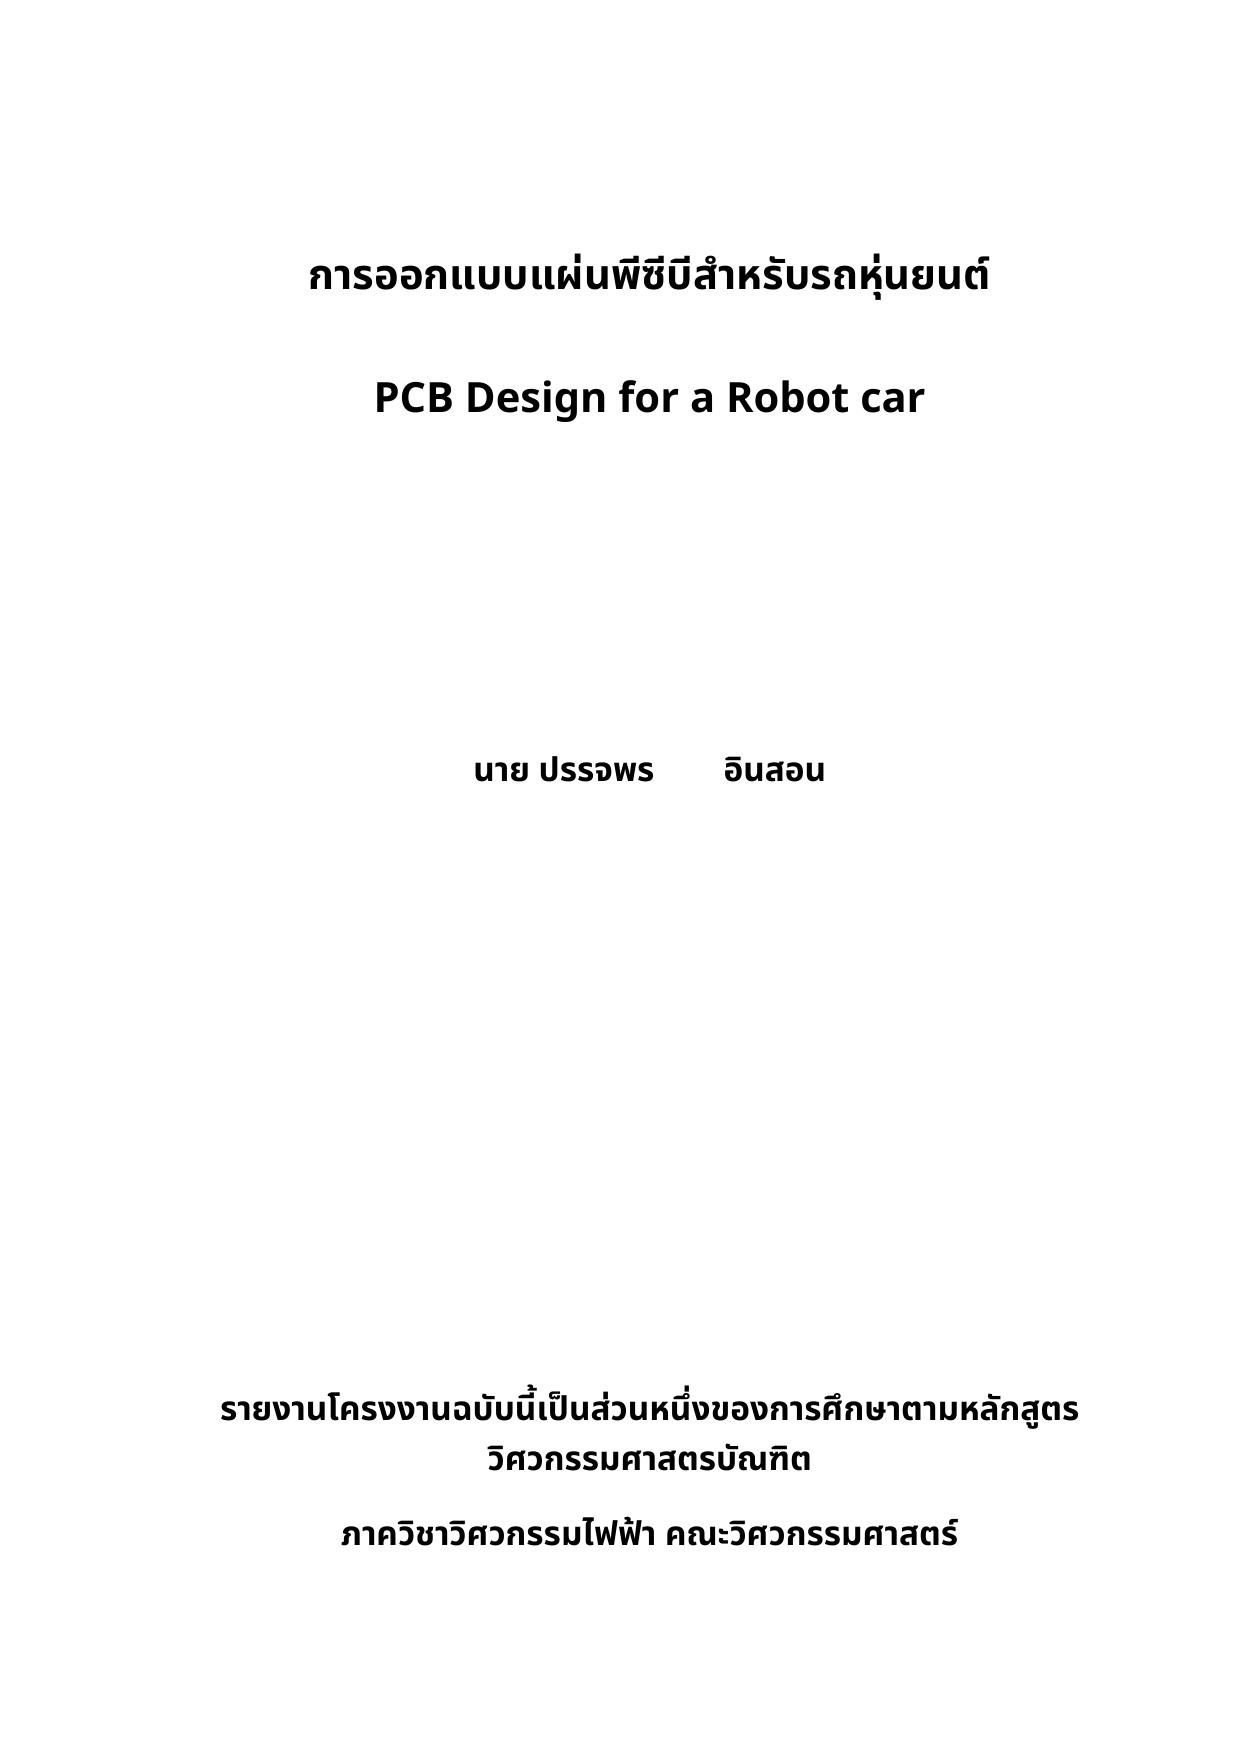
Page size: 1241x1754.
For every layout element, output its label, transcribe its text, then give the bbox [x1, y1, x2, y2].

text รายงานโครงงานฉบับนี้เป็นส่วนหนึ่งของการศึกษาตามหลักสูตรวิศวกรรมศาสตรบัณฑิต [207, 1384, 1092, 1485]
text การออกแบบแผ่นพีซีบีสำหรับรถหุ่นยนต์ [207, 245, 1092, 308]
text ภาควิชาวิศวกรรมไฟฟ้า คณะวิศวกรรมศาสตร์ [207, 1510, 1092, 1561]
text PCB Design for a Robot car [207, 368, 1092, 425]
text นาย ปรรจพร อินสอน [207, 746, 1092, 796]
